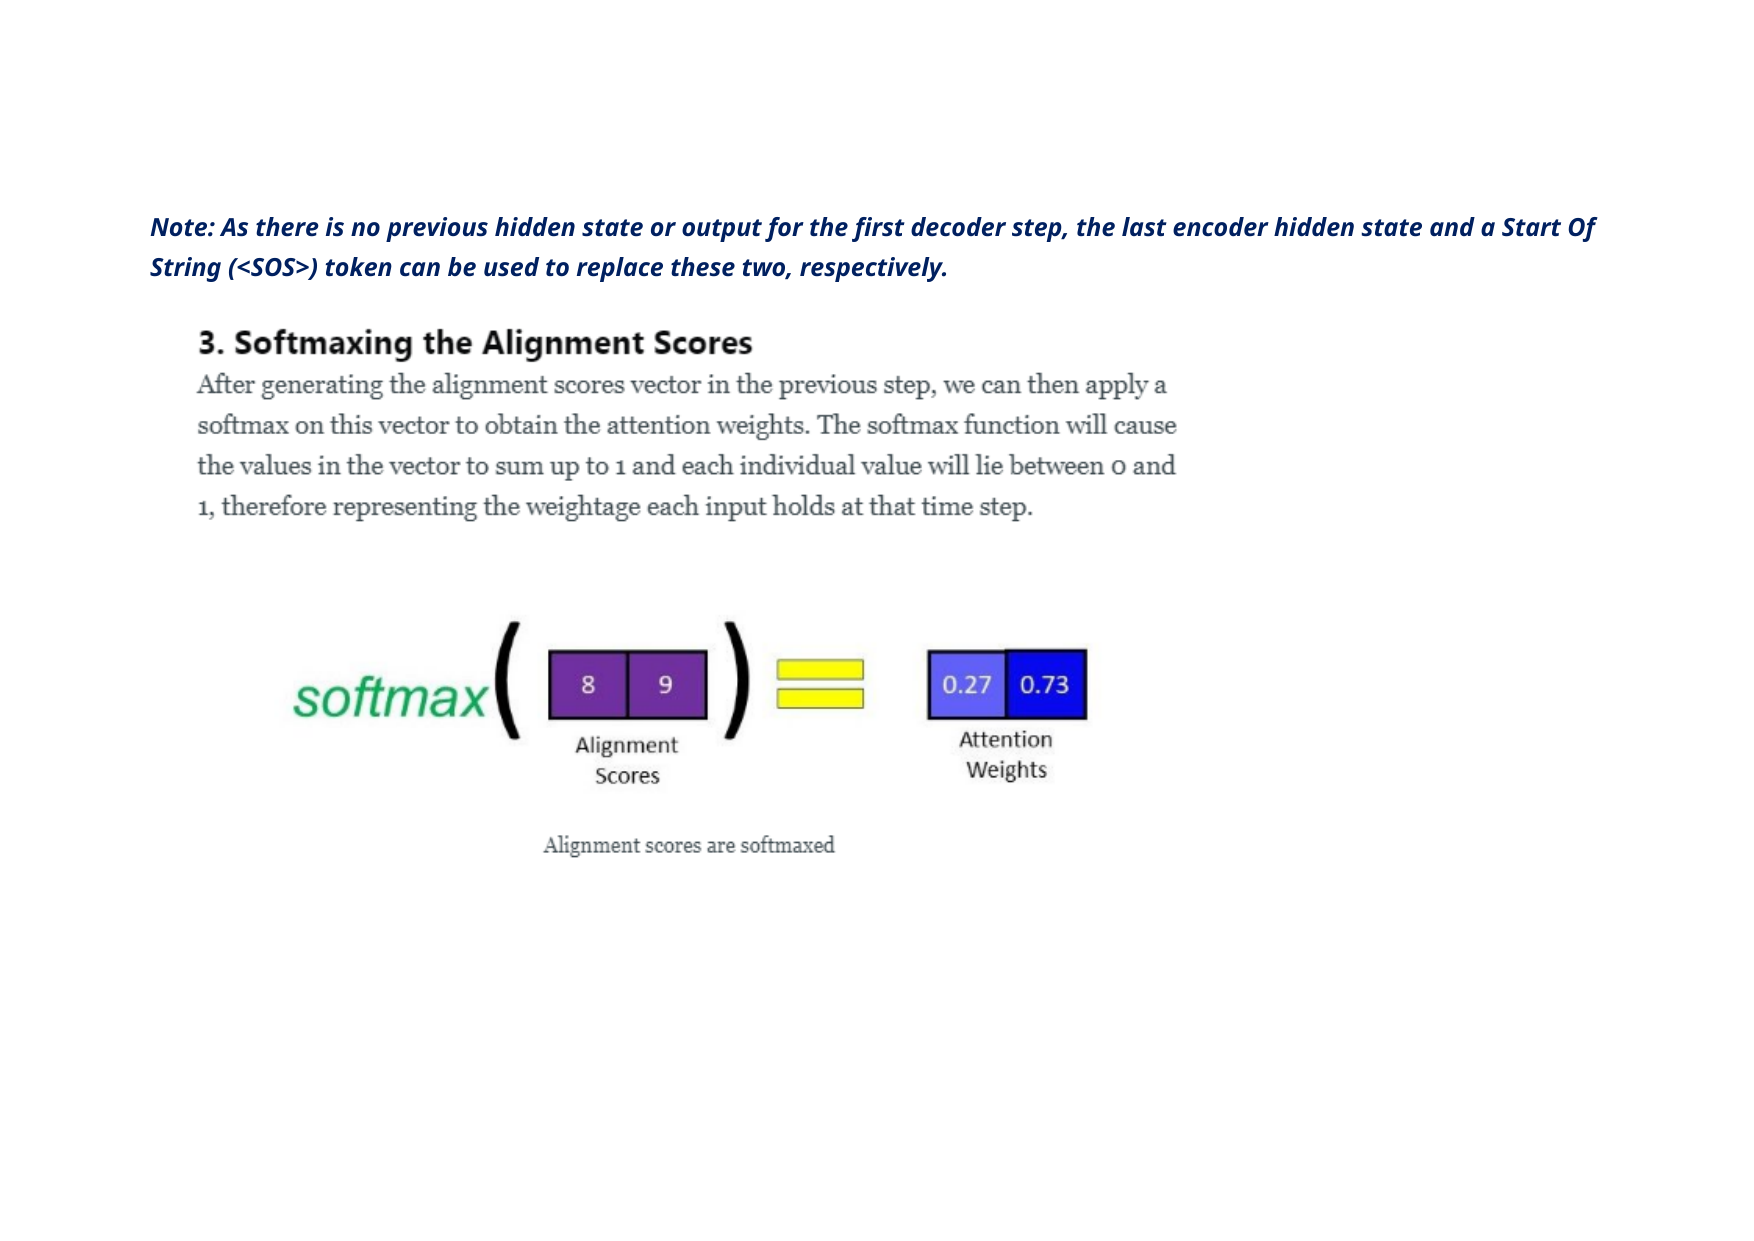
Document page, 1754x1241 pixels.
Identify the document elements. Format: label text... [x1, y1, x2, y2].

text Note: As there is no previous hidden state or output for the first decoder step, the last encoder hidden state and a Start Of String (<SOS>) token can be used to replace these two, respectively. [150, 210, 1604, 283]
picture [150, 309, 1269, 906]
